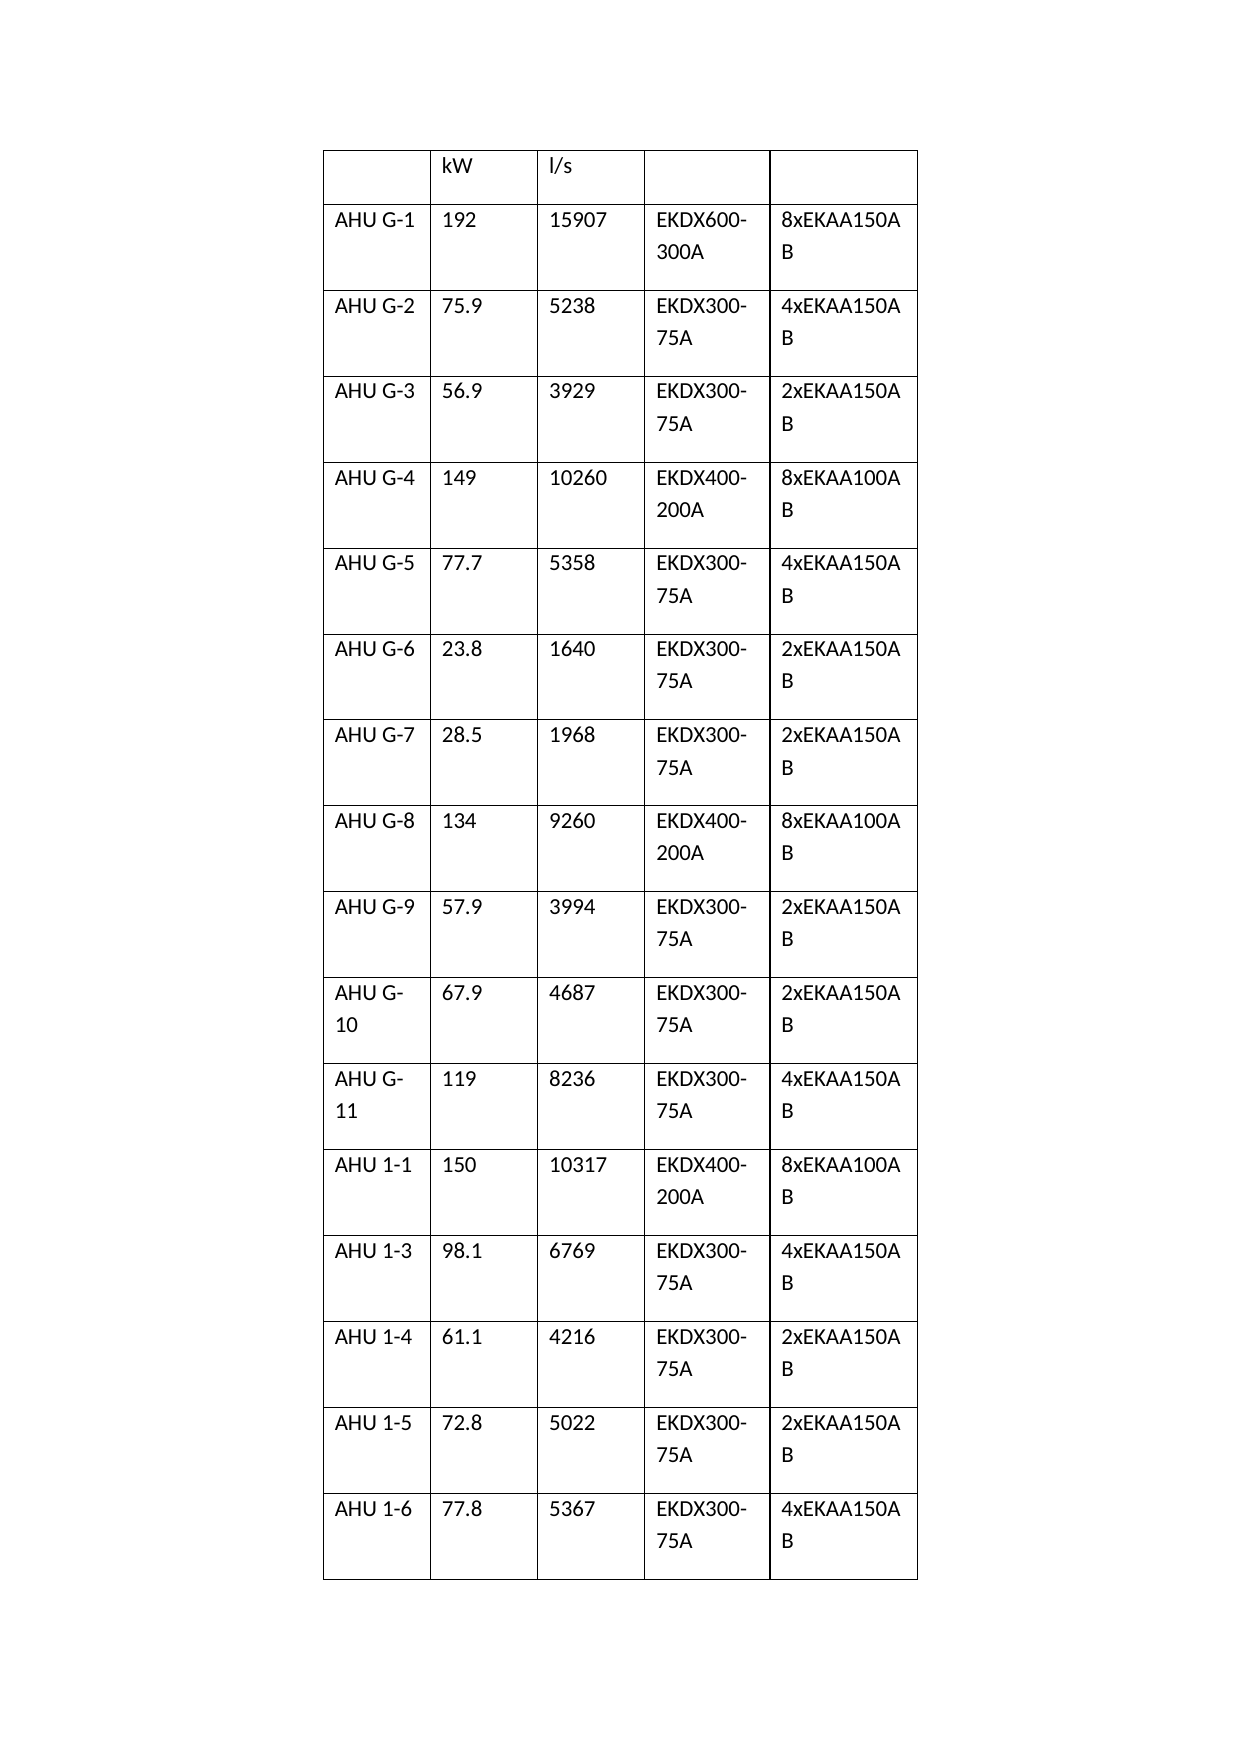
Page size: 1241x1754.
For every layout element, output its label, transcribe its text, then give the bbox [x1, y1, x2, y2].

table_cell EKDX300-75A [645, 1064, 769, 1149]
table_cell AHU G-3 [324, 377, 430, 462]
table_cell 1968 [538, 720, 644, 805]
table_cell EKDX600-300A [645, 205, 769, 290]
table_cell EKDX300-75A [645, 1322, 769, 1407]
table_cell AHU G-7 [324, 720, 430, 805]
table_cell 3929 [538, 377, 644, 462]
table_cell 8xEKAA100AB [771, 463, 917, 547]
table_cell 2xEKAA150AB [771, 978, 917, 1063]
table_cell AHU G-2 [324, 291, 430, 376]
table_cell EKDX300-75A [645, 549, 769, 633]
table_cell AHU G-8 [324, 806, 430, 891]
table_cell AHU G-5 [324, 549, 430, 633]
table_cell 5022 [538, 1408, 644, 1493]
table_cell 4687 [538, 978, 644, 1063]
table_cell 149 [431, 463, 537, 547]
table_cell 61.1 [431, 1322, 537, 1407]
table_cell 4xEKAA150AB [771, 291, 917, 376]
table_cell EKDX300-75A [645, 291, 769, 376]
table_cell 2xEKAA150AB [771, 377, 917, 462]
table_cell EKDX300-75A [645, 978, 769, 1063]
table_cell 8xEKAA100AB [771, 1150, 917, 1235]
table_cell 150 [431, 1150, 537, 1235]
table_cell AHU 1-3 [324, 1236, 430, 1321]
table_cell 119 [431, 1064, 537, 1149]
table_cell 3994 [538, 892, 644, 977]
table_cell l/s [538, 151, 644, 204]
table_cell 23.8 [431, 635, 537, 719]
table_cell 2xEKAA150AB [771, 1322, 917, 1407]
table_cell 5367 [538, 1494, 644, 1579]
table_cell 4xEKAA150AB [771, 549, 917, 633]
table_cell AHU G-1 [324, 205, 430, 290]
table_cell AHU G-4 [324, 463, 430, 547]
table_cell EKDX400-200A [645, 806, 769, 891]
table_cell 57.9 [431, 892, 537, 977]
table_cell EKDX400-200A [645, 463, 769, 547]
table_cell [324, 151, 430, 204]
table_cell 2xEKAA150AB [771, 635, 917, 719]
table_cell AHU G-11 [324, 1064, 430, 1149]
table_cell AHU G-10 [324, 978, 430, 1063]
table_cell EKDX300-75A [645, 1236, 769, 1321]
table_cell 2xEKAA150AB [771, 720, 917, 805]
table_cell 2xEKAA150AB [771, 1408, 917, 1493]
table_cell AHU G-6 [324, 635, 430, 719]
table_cell 15907 [538, 205, 644, 290]
table_cell EKDX300-75A [645, 720, 769, 805]
table_cell AHU 1-4 [324, 1322, 430, 1407]
table_cell 4216 [538, 1322, 644, 1407]
table_cell [645, 151, 769, 204]
table_cell EKDX400-200A [645, 1150, 769, 1235]
table_cell 8xEKAA150AB [771, 205, 917, 290]
table_cell 9260 [538, 806, 644, 891]
table_cell EKDX300-75A [645, 1408, 769, 1493]
table_cell AHU 1-1 [324, 1150, 430, 1235]
table_cell 10260 [538, 463, 644, 547]
table_cell 4xEKAA150AB [771, 1236, 917, 1321]
table_cell 192 [431, 205, 537, 290]
table_cell 5238 [538, 291, 644, 376]
table_cell 77.7 [431, 549, 537, 633]
table_cell 75.9 [431, 291, 537, 376]
table_cell EKDX300-75A [645, 635, 769, 719]
table_cell 4xEKAA150AB [771, 1494, 917, 1579]
table_cell EKDX300-75A [645, 377, 769, 462]
table_cell 5358 [538, 549, 644, 633]
table_cell 2xEKAA150AB [771, 892, 917, 977]
table_cell 72.8 [431, 1408, 537, 1493]
table_cell 8xEKAA100AB [771, 806, 917, 891]
table_cell 98.1 [431, 1236, 537, 1321]
table_cell kW [431, 151, 537, 204]
table_cell 10317 [538, 1150, 644, 1235]
table_cell 4xEKAA150AB [771, 1064, 917, 1149]
table_cell 28.5 [431, 720, 537, 805]
table_cell 67.9 [431, 978, 537, 1063]
table_cell 56.9 [431, 377, 537, 462]
table_cell EKDX300-75A [645, 1494, 769, 1579]
table_cell 77.8 [431, 1494, 537, 1579]
table_cell 6769 [538, 1236, 644, 1321]
table_cell AHU G-9 [324, 892, 430, 977]
table_cell 134 [431, 806, 537, 891]
table_cell [771, 151, 917, 204]
table_cell EKDX300-75A [645, 892, 769, 977]
table_cell AHU 1-6 [324, 1494, 430, 1579]
table_cell 1640 [538, 635, 644, 719]
table_cell AHU 1-5 [324, 1408, 430, 1493]
table_cell 8236 [538, 1064, 644, 1149]
